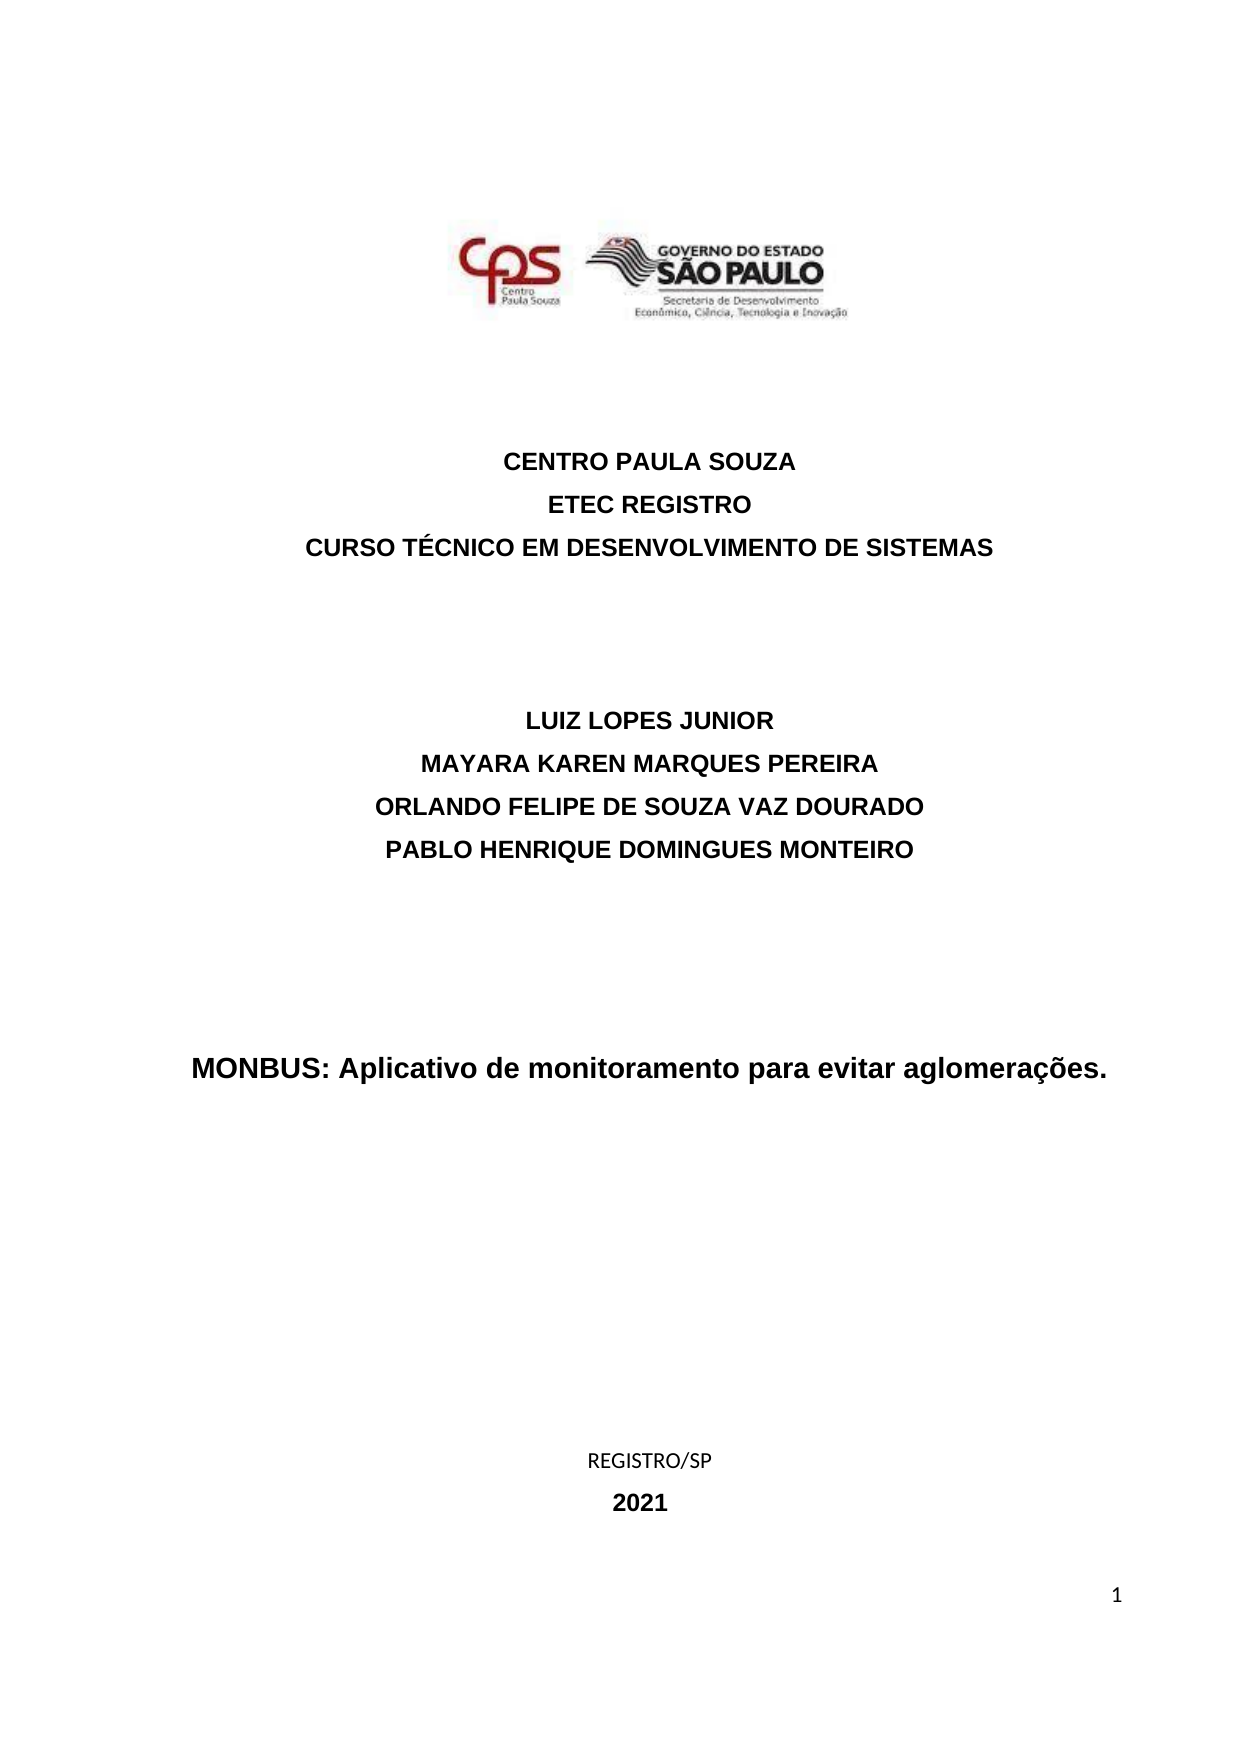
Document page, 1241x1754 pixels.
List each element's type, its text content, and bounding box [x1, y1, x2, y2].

text LUIZ LOPES JUNIOR [177, 706, 1122, 735]
picture [298, 196, 1002, 371]
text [177, 1488, 1122, 1517]
text PABLO HENRIQUE DOMINGUES MONTEIRO [177, 835, 1122, 864]
text CURSO TÉCNICO EM DESENVOLVIMENTO DE SISTEMAS [177, 533, 1122, 562]
text CENTRO PAULA SOUZA [177, 447, 1122, 476]
text MAYARA KAREN MARQUES PEREIRA [177, 749, 1122, 778]
text ETEC REGISTRO [177, 490, 1122, 519]
text ORLANDO FELIPE DE SOUZA VAZ DOURADO [177, 792, 1122, 821]
text MONBUS: Aplicativo de monitoramento para evitar aglomerações. [177, 1051, 1122, 1084]
